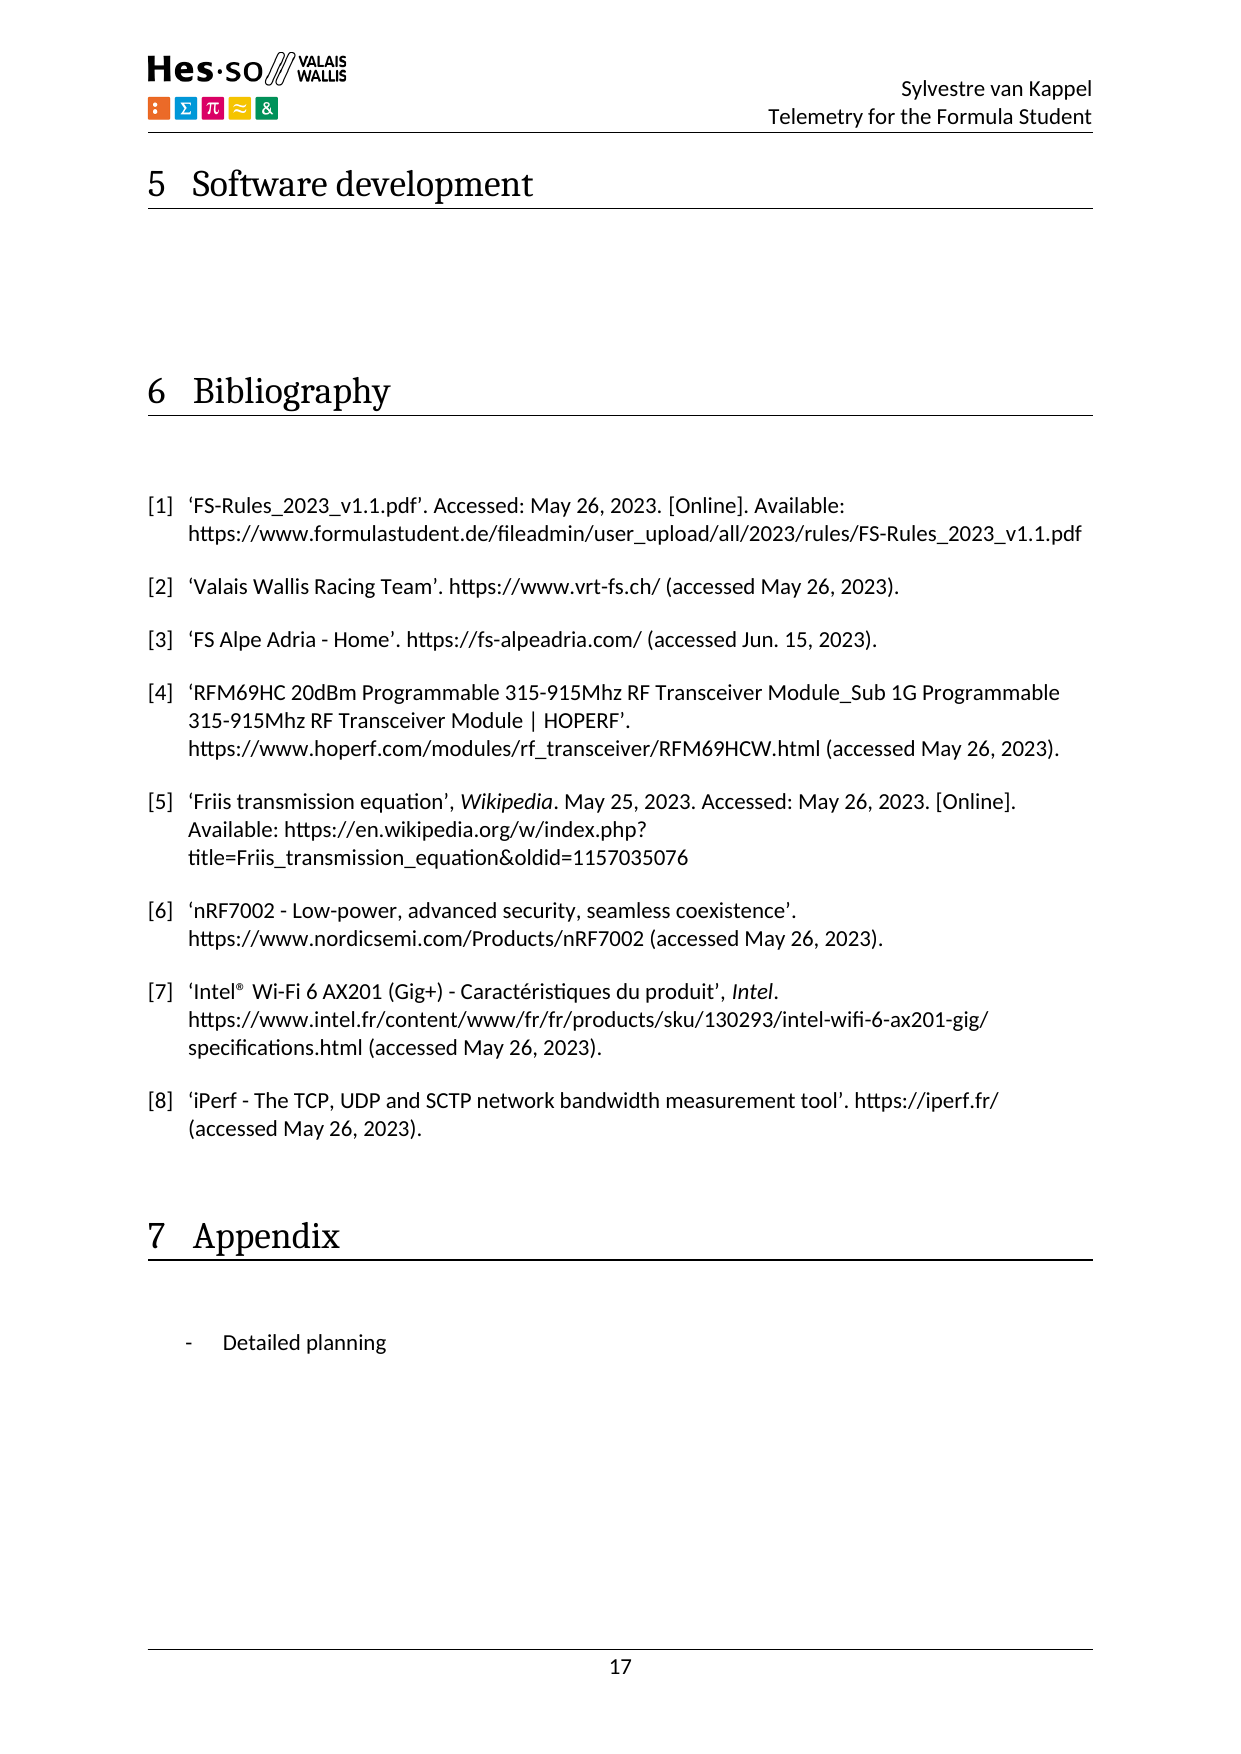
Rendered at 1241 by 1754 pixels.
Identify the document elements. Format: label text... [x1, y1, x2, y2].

text [7] ‘Intel® Wi-Fi 6 AX201 (Gig+) - Caractéristiques du produit’, Intel. https://www.intel.fr/content/www/fr/fr/products/sku/130293/intel-wifi-6-ax201-gig/specifications.html (accessed May 26, 2023). [148, 977, 1093, 1061]
subtitle Bibliography [148, 369, 1093, 415]
text [6] ‘nRF7002 - Low-power, advanced security, seamless coexistence’. https://www.nordicsemi.com/Products/nRF7002 (accessed May 26, 2023). [148, 896, 1093, 952]
subtitle Software development [148, 163, 1093, 208]
text [8] ‘iPerf - The TCP, UDP and SCTP network bandwidth measurement tool’. https://iperf.fr/ (accessed May 26, 2023). [148, 1086, 1093, 1142]
text [3] ‘FS Alpe Adria - Home’. https://fs-alpeadria.com/ (accessed Jun. 15, 2023). [148, 625, 1093, 653]
text [5] ‘Friis transmission equation’, Wikipedia. May 25, 2023. Accessed: May 26, 2023. [Online]. Available: https://en.wikipedia.org/w/index.php?title=Friis_transmission_equation&oldid=1157035076 [148, 787, 1093, 871]
text [1] ‘FS-Rules_2023_v1.1.pdf’. Accessed: May 26, 2023. [Online]. Available: https://www.formulastudent.de/fileadmin/user_upload/all/2023/rules/FS-Rules_2023_v1.1.pdf [148, 491, 1093, 547]
list Detailed planning [185, 1328, 1093, 1356]
picture [147, 52, 347, 120]
subtitle Appendix [148, 1214, 1093, 1259]
text [4] ‘RFM69HC 20dBm Programmable 315-915Mhz RF Transceiver Module_Sub 1G Programmable 315-915Mhz RF Transceiver Module | HOPERF’. https://www.hoperf.com/modules/rf_transceiver/RFM69HCW.html (accessed May 26, 2023). [148, 678, 1093, 762]
text [2] ‘Valais Wallis Racing Team’. https://www.vrt-fs.ch/ (accessed May 26, 2023). [148, 572, 1093, 600]
